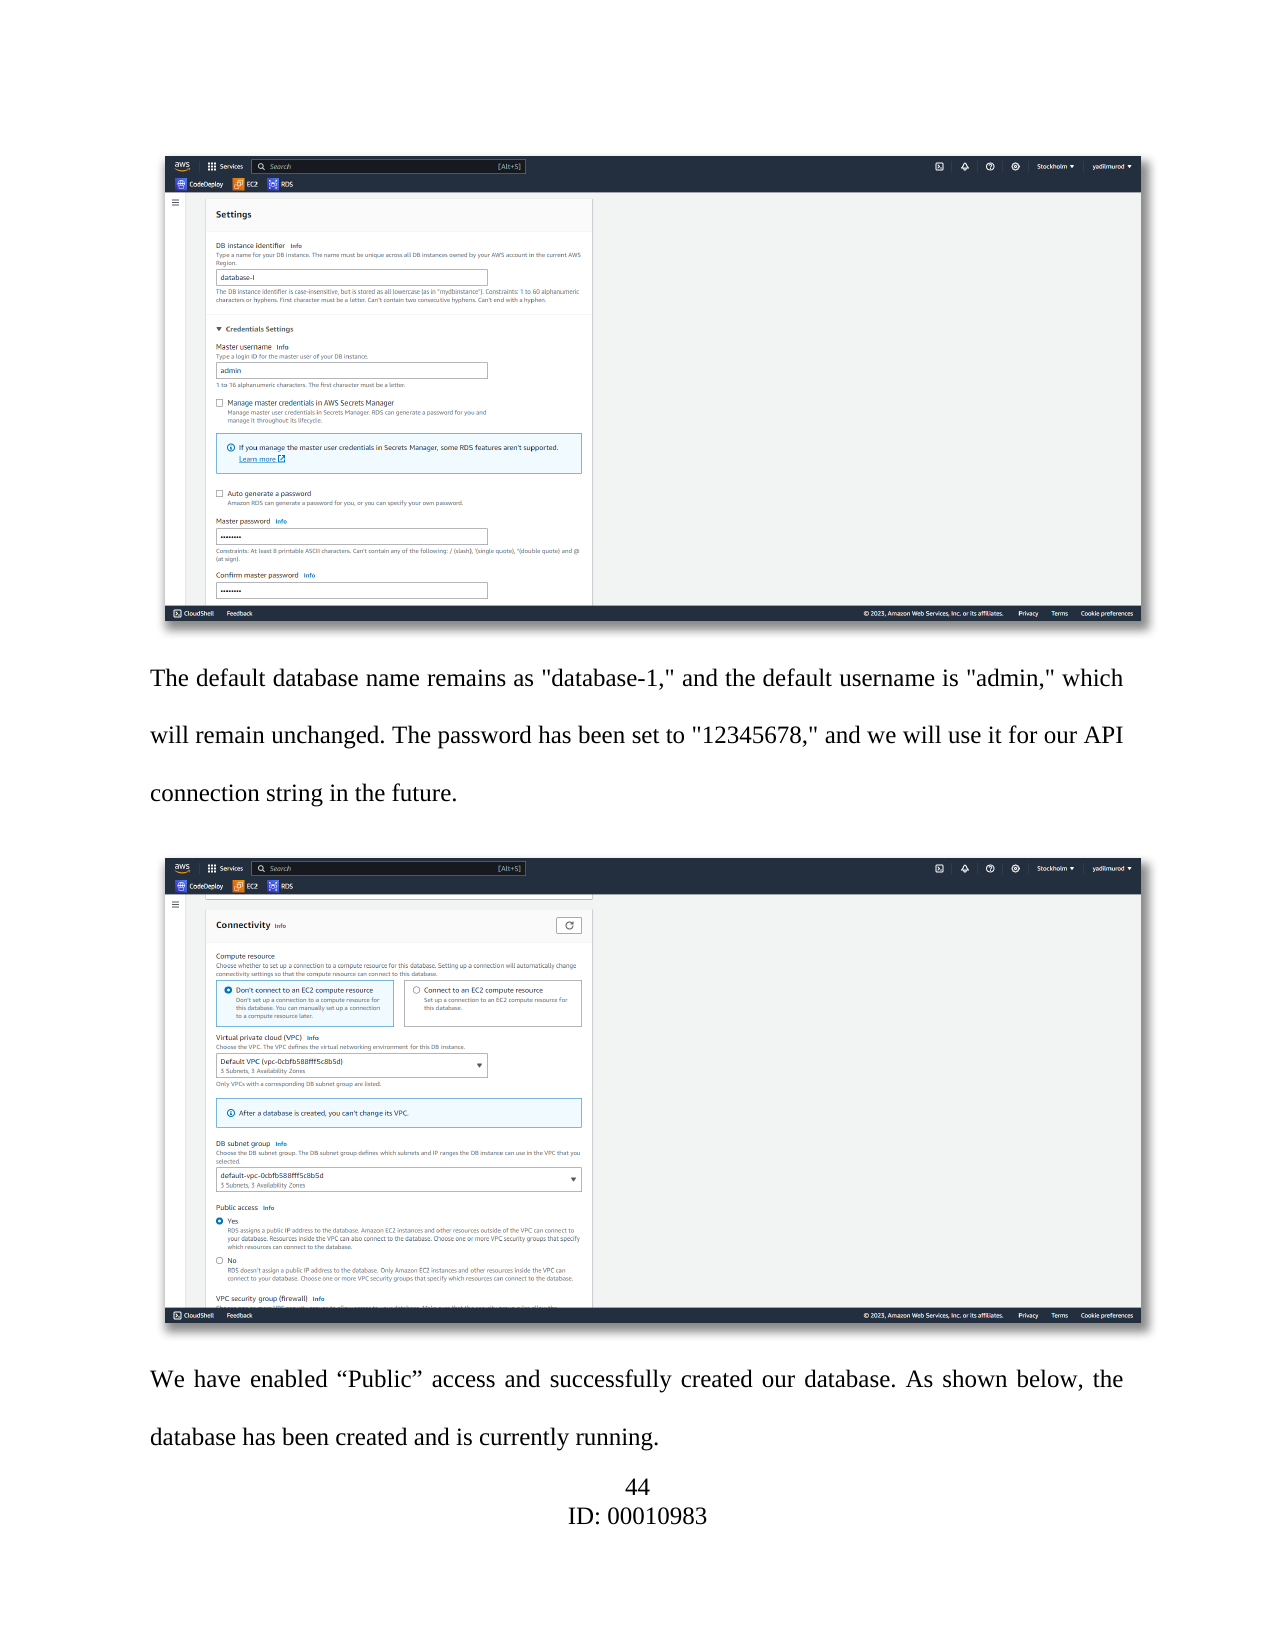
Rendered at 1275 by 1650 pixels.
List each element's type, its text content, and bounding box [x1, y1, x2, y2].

text The default database name remains as "database-1," and the default username is "admin," which will remain unchanged. The password has been set to "12345678," and we will use it for our API connection string in the future. [150, 663, 1125, 806]
picture [165, 156, 1141, 621]
text We have enabled “Public” access and successfully created our database. As shown below, the database has been created and is currently running. [150, 1364, 1125, 1451]
picture [165, 858, 1141, 1323]
